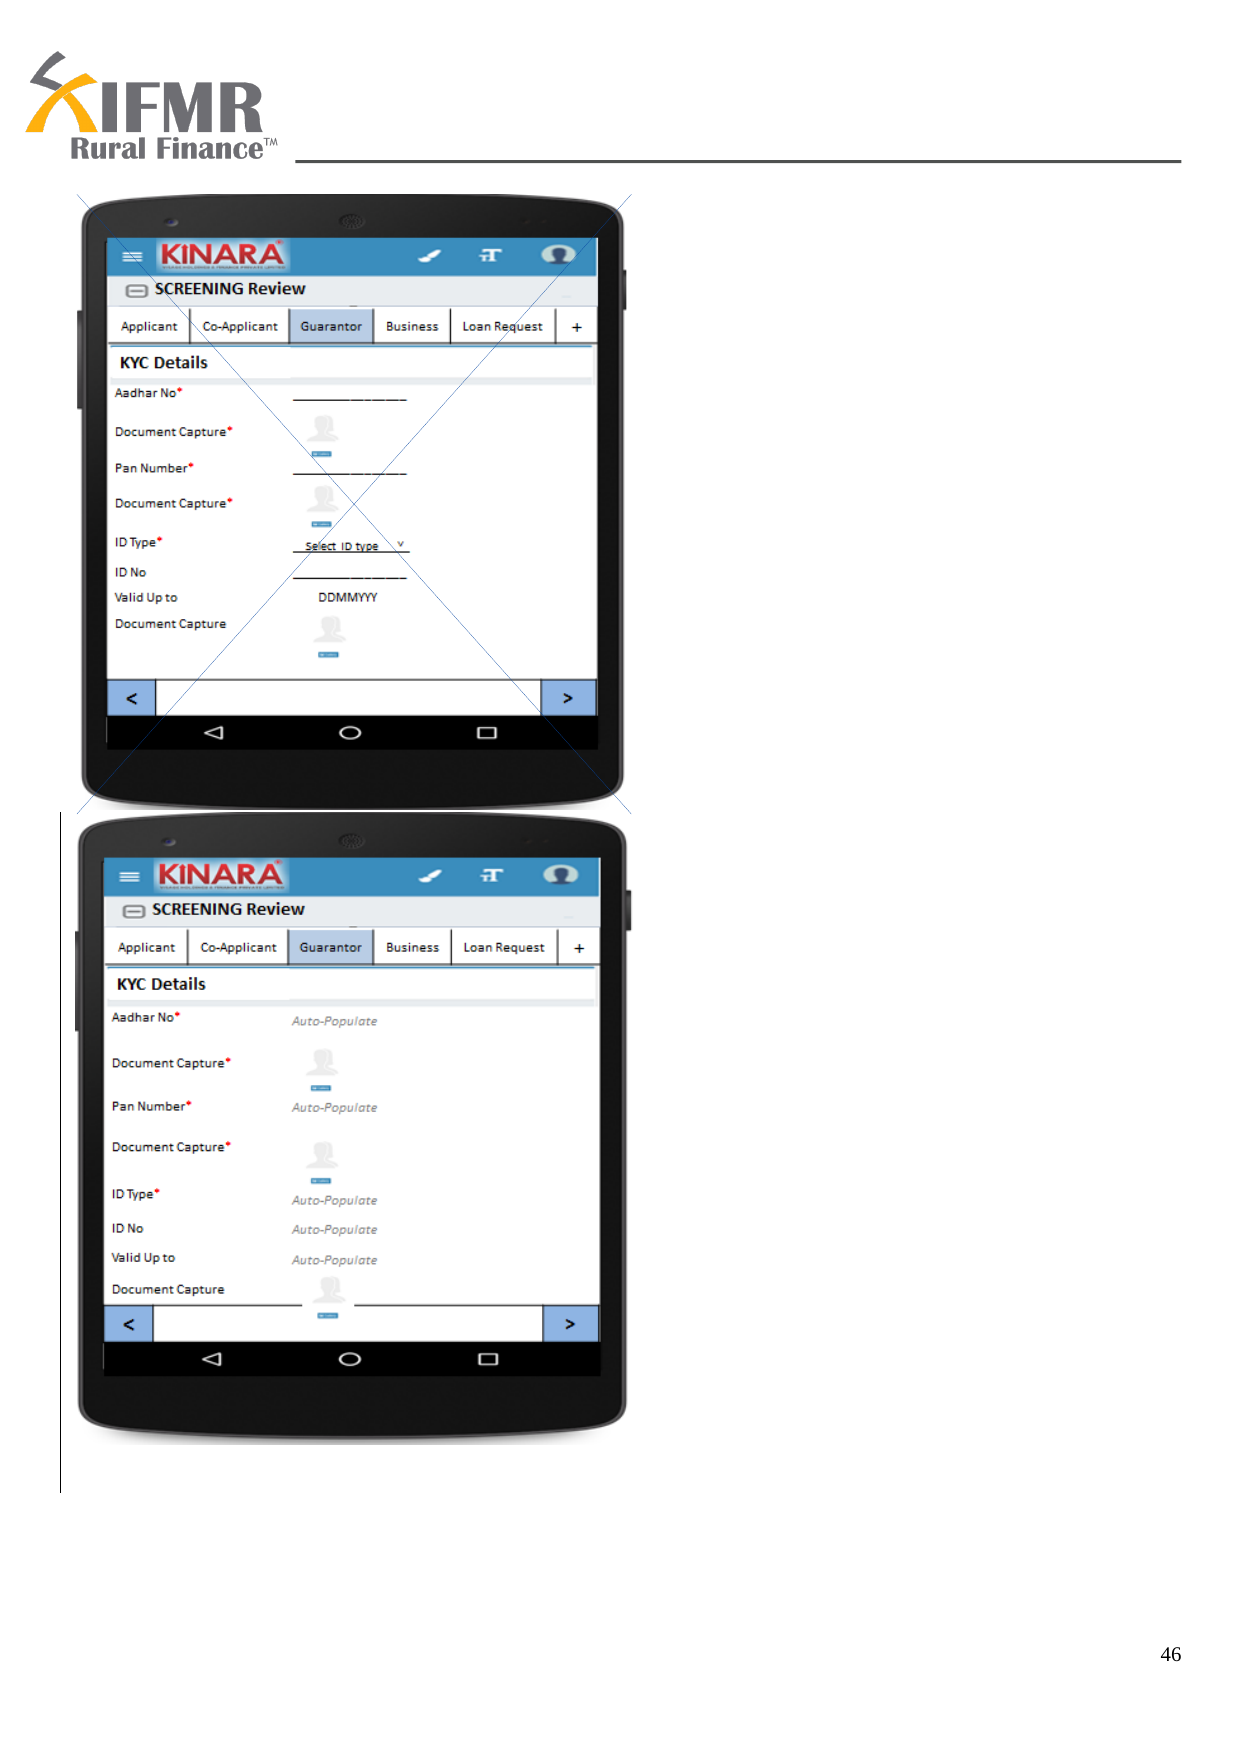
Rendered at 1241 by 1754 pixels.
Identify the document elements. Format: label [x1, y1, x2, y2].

picture [78, 194, 627, 503]
picture [76, 195, 353, 810]
picture [18, 45, 284, 166]
picture [355, 201, 627, 807]
picture [82, 506, 626, 810]
picture [75, 812, 635, 1445]
